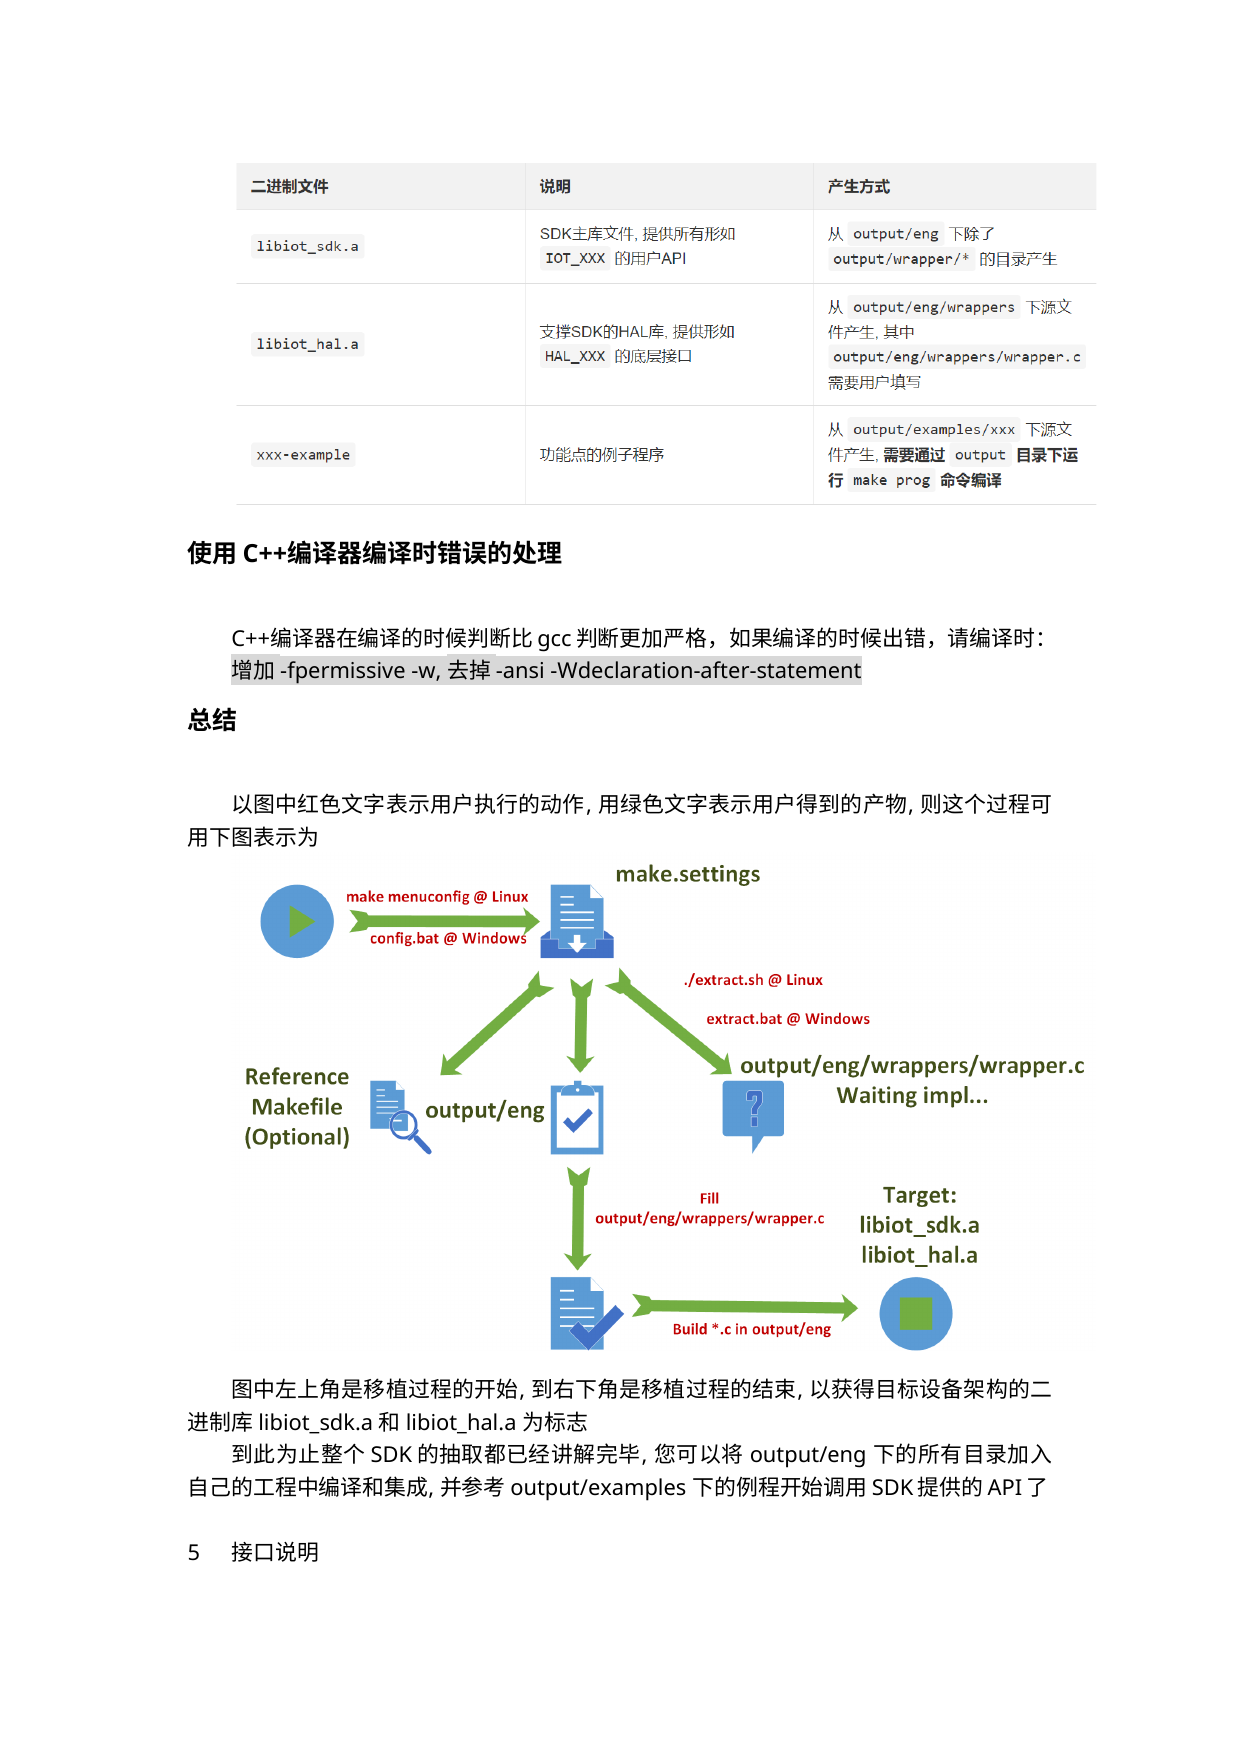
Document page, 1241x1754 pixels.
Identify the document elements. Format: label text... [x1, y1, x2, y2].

list 接口说明 [187, 1534, 1053, 1567]
text 以图中红色文字表示用户执行的动作, 用绿色文字表示用户得到的产物, 则这个过程可用下图表示为 [187, 787, 1053, 852]
text 到此为止整个SDK的抽取都已经讲解完毕, 您可以将 output/eng 下的所有目录加入自己的工程中编译和集成, 并参考 output/examples 下的例程开始调用SDK提供的API了 [187, 1437, 1053, 1502]
picture [231, 852, 1097, 1351]
text 图中左上角是移植过程的开始, 到右下角是移植过程的结束, 以获得目标设备架构的二进制库 libiot_sdk.a 和 libiot_hal.a 为标志 [187, 1372, 1053, 1437]
text 使用C++编译器编译时错误的处理 [187, 519, 1053, 584]
text 增加 -fpermissive -w, 去掉 -ansi -Wdeclaration-after-statement [187, 653, 1053, 686]
picture [231, 162, 1097, 514]
text 总结 [187, 686, 1053, 751]
text C++编译器在编译的时候判断比gcc判断更加严格，如果编译的时候出错，请编译时： [187, 621, 1053, 653]
